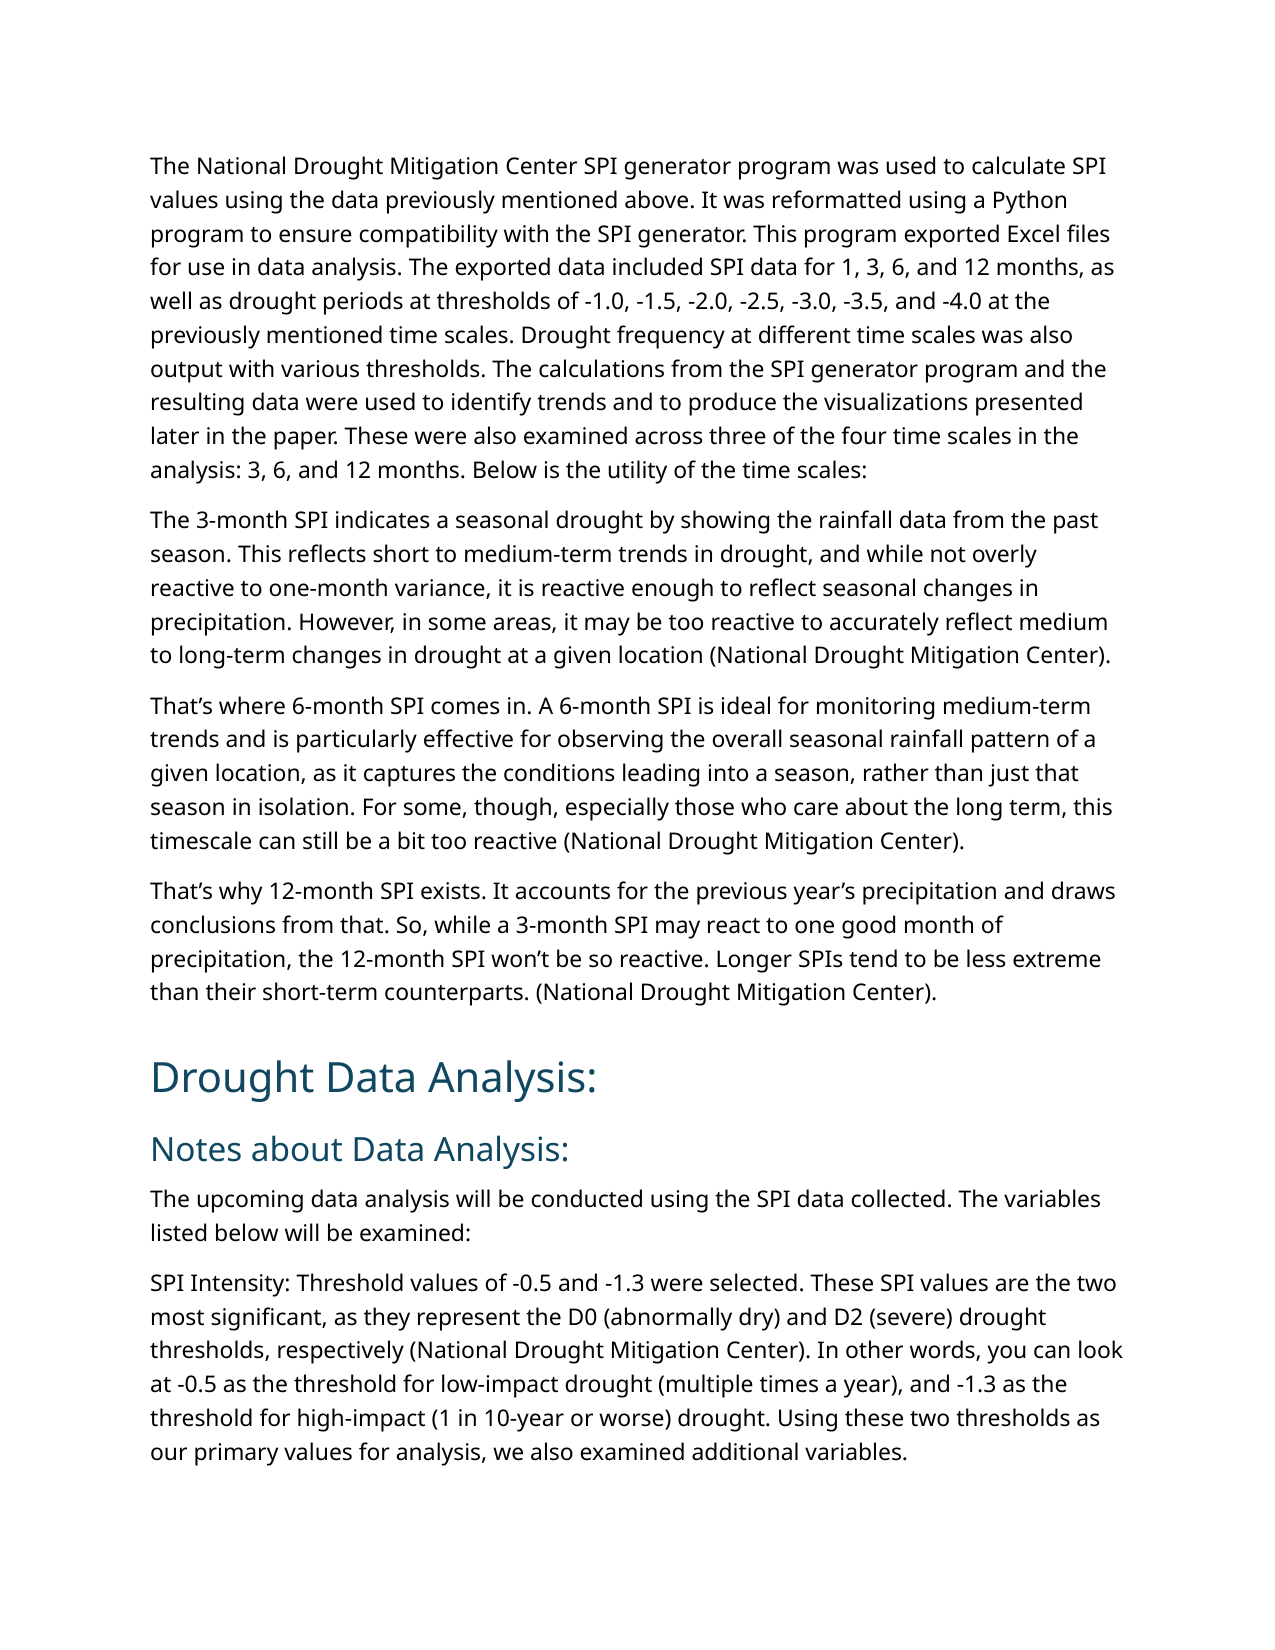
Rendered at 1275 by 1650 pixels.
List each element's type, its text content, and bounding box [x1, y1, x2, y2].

subtitle Notes about Data Analysis: [150, 1125, 1125, 1171]
subtitle Drought Data Analysis: [150, 1047, 1125, 1104]
text That’s where 6-month SPI comes in. A 6-month SPI is ideal for monitoring medium-term trends and is particularly effective for observing the overall seasonal rainfall pattern of a given location, as it captures the conditions leading into a season, rather than just that season in isolation. For some, though, especially those who care about the long term, this timescale can still be a bit too reactive (National Drought Mitigation Center). [150, 689, 1125, 856]
text The 3-month SPI indicates a seasonal drought by showing the rainfall data from the past season. This reflects short to medium-term trends in drought, and while not overly reactive to one-month variance, it is reactive enough to reflect seasonal changes in precipitation. However, in some areas, it may be too reactive to accurately reflect medium to long-term changes in drought at a given location (National Drought Mitigation Center). [150, 504, 1125, 670]
text That’s why 12-month SPI exists. It accounts for the previous year’s precipitation and draws conclusions from that. So, while a 3-month SPI may react to one good month of precipitation, the 12-month SPI won’t be so reactive. Longer SPIs tend to be less extreme than their short-term counterparts. (National Drought Mitigation Center). [150, 875, 1125, 1007]
text The upcoming data analysis will be conducted using the SPI data collected. The variables listed below will be examined: [150, 1183, 1125, 1248]
text The National Drought Mitigation Center SPI generator program was used to calculate SPI values using the data previously mentioned above. It was reformatted using a Python program to ensure compatibility with the SPI generator. This program exported Excel files for use in data analysis. The exported data included SPI data for 1, 3, 6, and 12 months, as well as drought periods at thresholds of -1.0, -1.5, -2.0, -2.5, -3.0, -3.5, and -4.0 at the previously mentioned time scales. Drought frequency at different time scales was also output with various thresholds. The calculations from the SPI generator program and the resulting data were used to identify trends and to produce the visualizations presented later in the paper. These were also examined across three of the four time scales in the analysis: 3, 6, and 12 months. Below is the utility of the time scales: [150, 150, 1125, 485]
text SPI Intensity: Threshold values of -0.5 and -1.3 were selected. These SPI values are the two most significant, as they represent the D0 (abnormally dry) and D2 (severe) drought thresholds, respectively (National Drought Mitigation Center). In other words, you can look at -0.5 as the threshold for low-impact drought (multiple times a year), and -1.3 as the threshold for high-impact (1 in 10-year or worse) drought. Using these two thresholds as our primary values for analysis, we also examined additional variables. [150, 1267, 1125, 1467]
